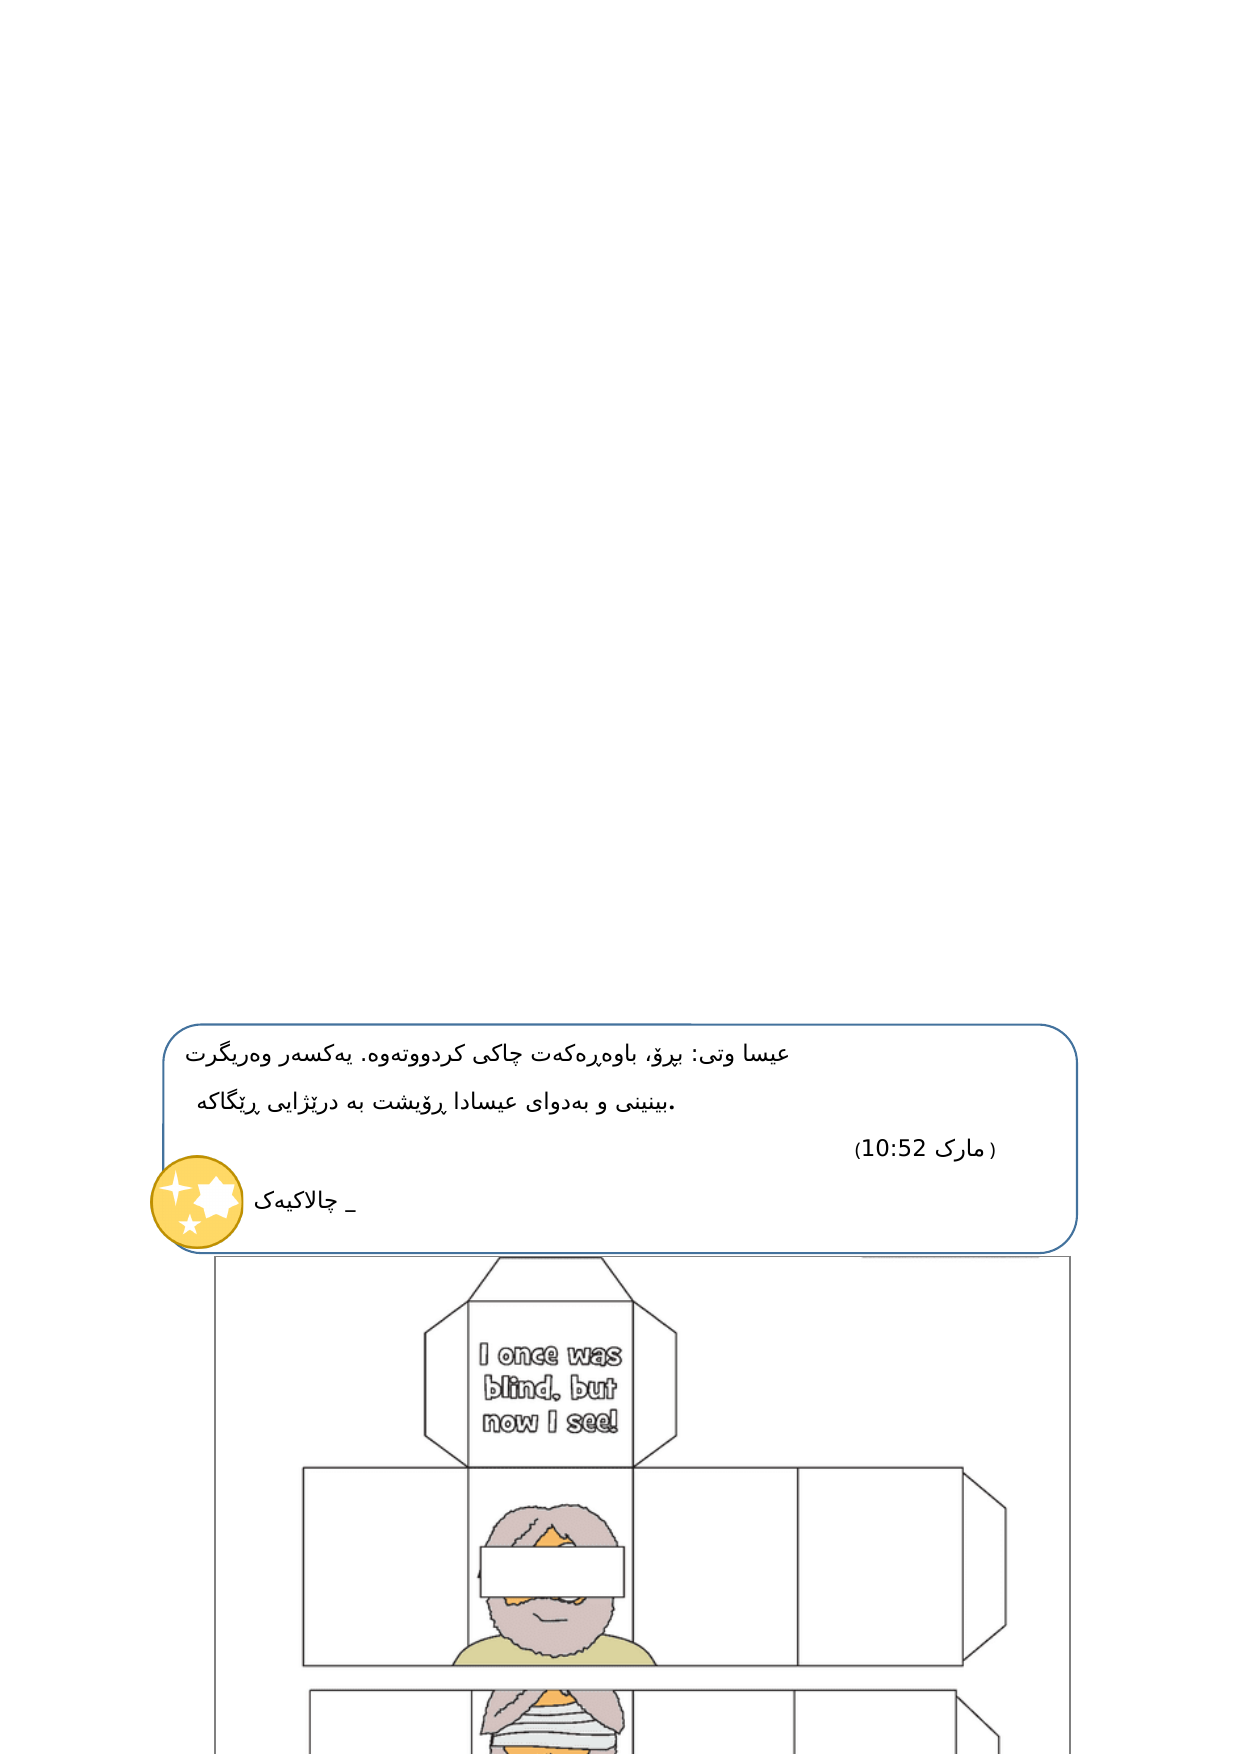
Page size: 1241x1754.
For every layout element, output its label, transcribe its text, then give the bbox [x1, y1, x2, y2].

text (مارک 10:52 ) [150, 1136, 1090, 1162]
text عیسا وتی: بڕۆ، باوەڕەکەت چاکی کردووتەوە. یەکسەر وەریگرت [150, 1040, 1090, 1066]
picture [216, 1257, 1069, 1754]
text چالاکیەک _ [244, 1181, 1090, 1215]
text بینینی و بەدوای عیسادا ڕۆیشت بە درێژایی ڕێگاکە. [150, 1085, 1090, 1116]
picture [150, 1155, 244, 1249]
